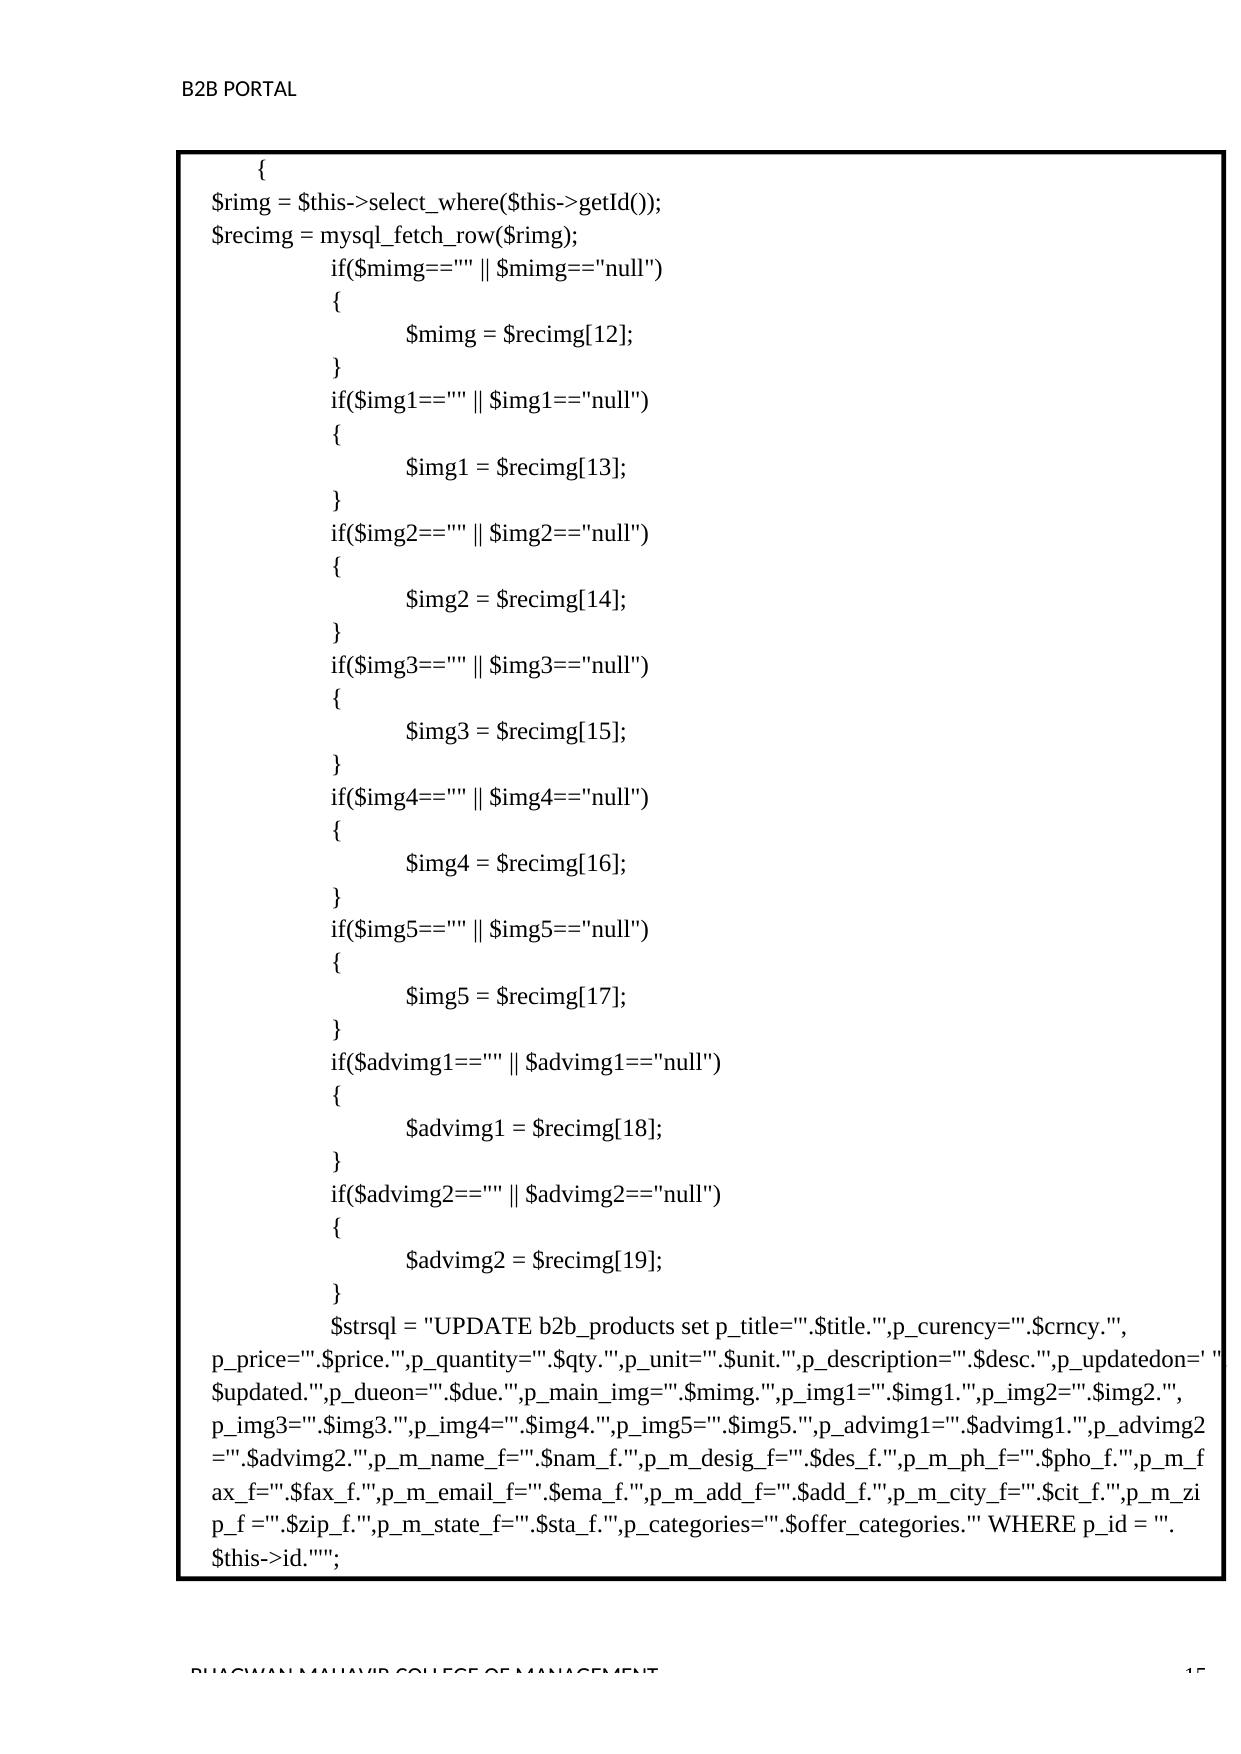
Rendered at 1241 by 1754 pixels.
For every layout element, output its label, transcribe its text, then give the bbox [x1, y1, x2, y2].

text ='".$advimg2."',p_m_name_f='".$nam_f."',p_m_desig_f='".$des_f."',p_m_ph_f='".$pho_f."',p_m_f ax_f='".$fax_f."',p_m_email_f='".$ema_f."',p_m_add_f='".$add_f."',p_m_city_f='".$cit_f."',p_m_zi p_f ='".$zip_f."',p_m_state_f='".$sta_f."',p_categories='".$offer_categories."' WHERE p_id = '".$this->id."'"; [211, 1443, 1210, 1571]
text { [331, 419, 1240, 447]
text $recimg = mysql_fetch_row($rimg); [211, 220, 1240, 249]
text { [331, 551, 1240, 580]
text $img2 = $recimg[14]; [406, 584, 1240, 613]
text $img4 = $recimg[16]; [406, 848, 1240, 877]
text $img1 = $recimg[13]; [406, 452, 1240, 480]
text { [331, 1212, 1240, 1241]
text if($img2=="" || $img2=="null") [331, 518, 1240, 546]
text if($advimg1=="" || $advimg1=="null") [331, 1047, 1240, 1076]
text { [331, 816, 1240, 844]
text $img3 = $recimg[15]; [406, 716, 1240, 745]
text $img5 = $recimg[17]; [406, 981, 1240, 1009]
text $mimg = $recimg[12]; [406, 319, 1240, 348]
text if($mimg=="" || $mimg=="null") [331, 253, 1240, 282]
text $rimg = $this->select_where($this->getId()); [211, 187, 1240, 216]
text { [331, 1080, 1240, 1108]
text } [331, 882, 1240, 910]
text $strsql = "UPDATE b2b_products set p_title='".$title."',p_curency='".$crncy."', p_price='".$price."',p_quantity='".$qty."',p_unit='".$unit."',p_description='".$desc."',p_updatedon=' ".$updated."',p_dueon='".$due."',p_main_img='".$mimg."',p_img1='".$img1."',p_img2='".$img2."', [211, 1311, 1240, 1406]
text { [331, 947, 1240, 976]
text { [256, 154, 1240, 183]
text } [331, 352, 1240, 381]
text if($img4=="" || $img4=="null") [331, 782, 1240, 811]
text if($img5=="" || $img5=="null") [331, 914, 1240, 943]
text $advimg2 = $recimg[19]; [406, 1245, 1240, 1274]
text $advimg1 = $recimg[18]; [406, 1113, 1240, 1142]
text } [331, 1014, 1240, 1042]
text } [331, 749, 1240, 778]
text if($advimg2=="" || $advimg2=="null") [331, 1179, 1240, 1208]
text if($img1=="" || $img1=="null") [331, 385, 1240, 414]
text } [331, 617, 1240, 646]
text } [331, 1146, 1240, 1175]
text } [331, 1278, 1240, 1307]
text p_img3='".$img3."',p_img4='".$img4."',p_img5='".$img5."',p_advimg1='".$advimg1."',p_advimg2 [211, 1411, 1240, 1439]
text { [331, 286, 1240, 315]
text } [331, 485, 1240, 513]
text if($img3=="" || $img3=="null") [331, 650, 1240, 679]
text { [331, 683, 1240, 712]
